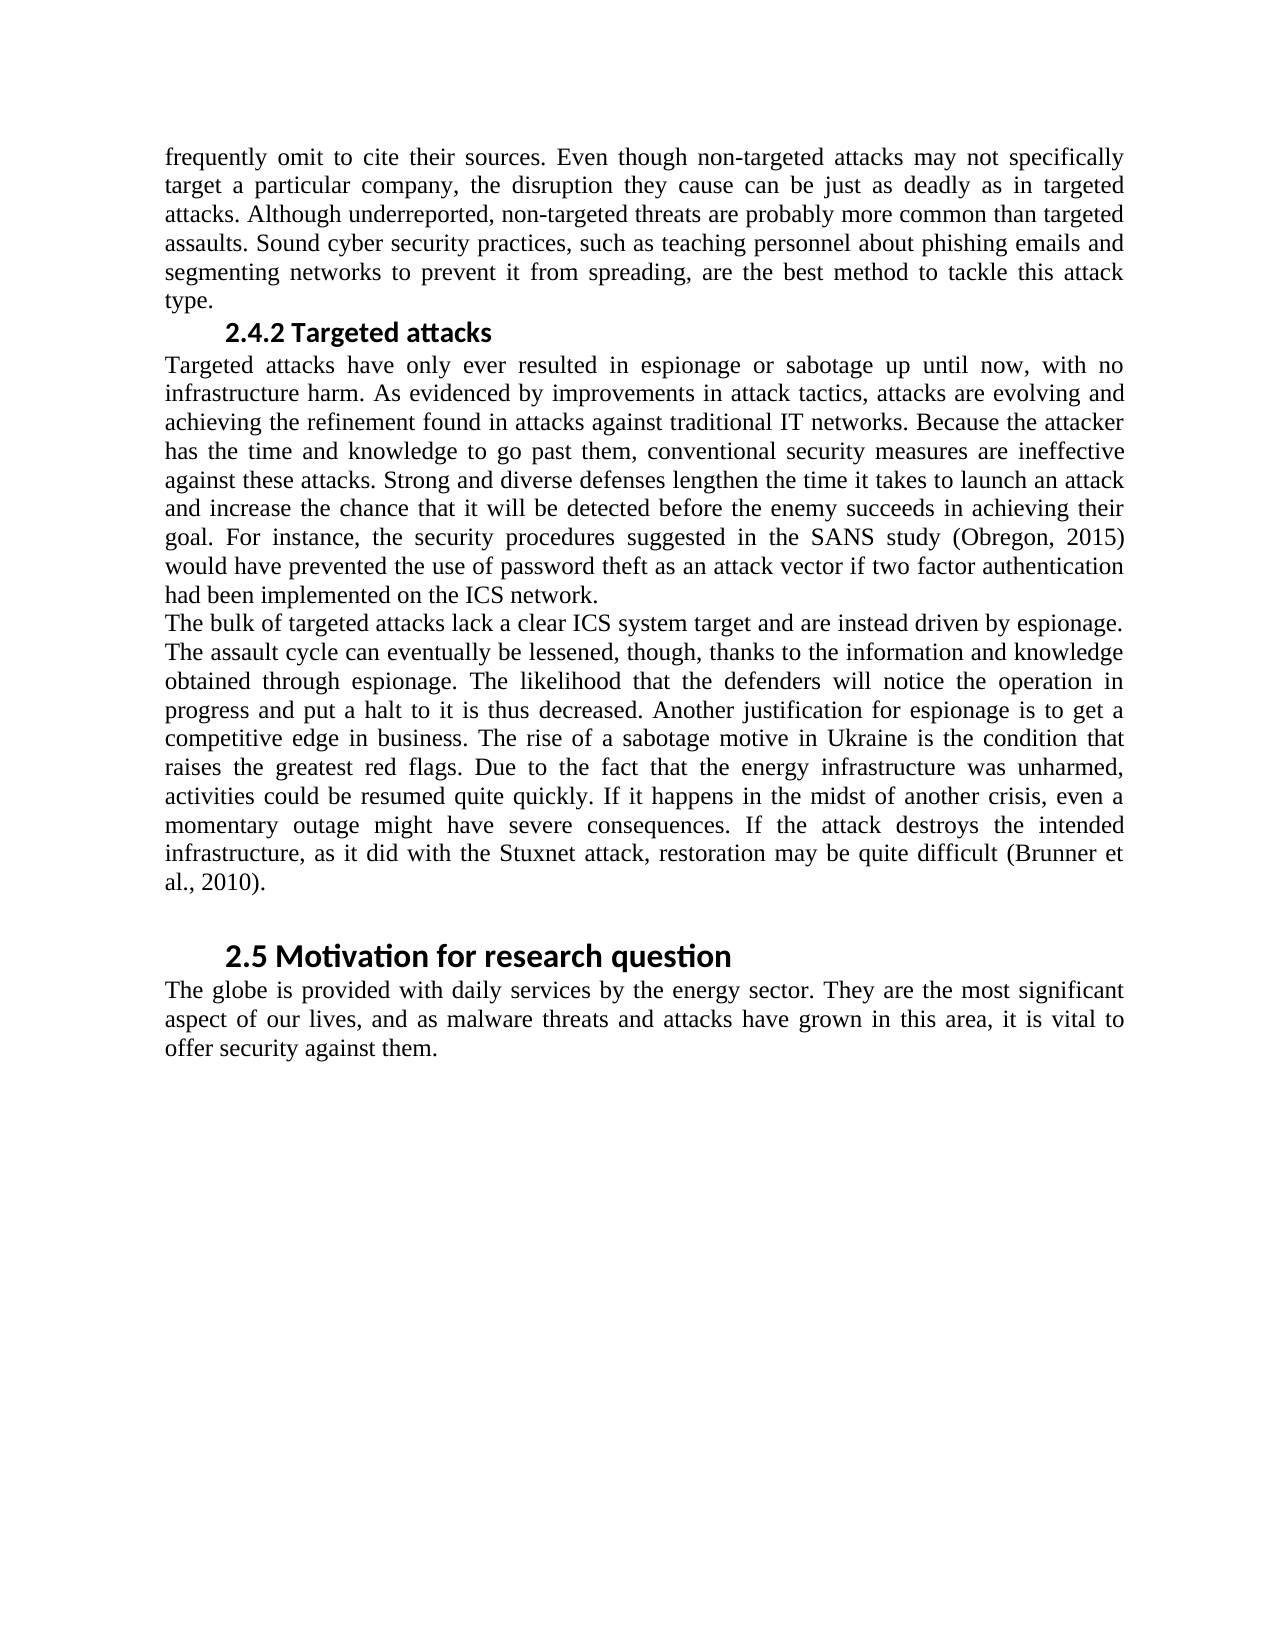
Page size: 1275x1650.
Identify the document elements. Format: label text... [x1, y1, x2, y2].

subtitle Motivation for research question [225, 934, 1221, 975]
text Targeted attacks have only ever resulted in espionage or sabotage up until now, with no infrastructure harm. As evidenced by improvements in attack tactics, attacks are evolving and achieving the refinement found in attacks against traditional IT networks. Because the attacker has the time and knowledge to go past them, conventional security measures are ineffective against these attacks. Strong and diverse defenses lengthen the time it takes to launch an attack and increase the chance that it will be detected before the enemy succeeds in achieving their goal. For instance, the security procedures suggested in the SANS study (Obregon, 2015) would have prevented the use of password theft as an attack vector if two factor authentication had been implemented on the ICS network. [164, 350, 1125, 608]
subtitle Targeted attacks [225, 314, 1221, 350]
text The bulk of targeted attacks lack a clear ICS system target and are instead driven by espionage. The assault cycle can eventually be lessened, though, thanks to the information and knowledge obtained through espionage. The likelihood that the defenders will notice the operation in progress and put a halt to it is thus decreased. Another justification for espionage is to get a competitive edge in business. The rise of a sabotage motive in Ukraine is the condition that raises the greatest red flags. Due to the fact that the energy infrastructure was unharmed, activities could be resumed quite quickly. If it happens in the midst of another crisis, even a momentary outage might have severe consequences. If the attack destroys the intended infrastructure, as it did with the Stuxnet attack, restoration may be quite difficult (Brunner et al., 2010). [164, 608, 1125, 896]
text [164, 142, 1125, 314]
text The globe is provided with daily services by the energy sector. They are the most significant aspect of our lives, and as malware threats and attacks have grown in this area, it is vital to offer security against them. [164, 975, 1125, 1061]
